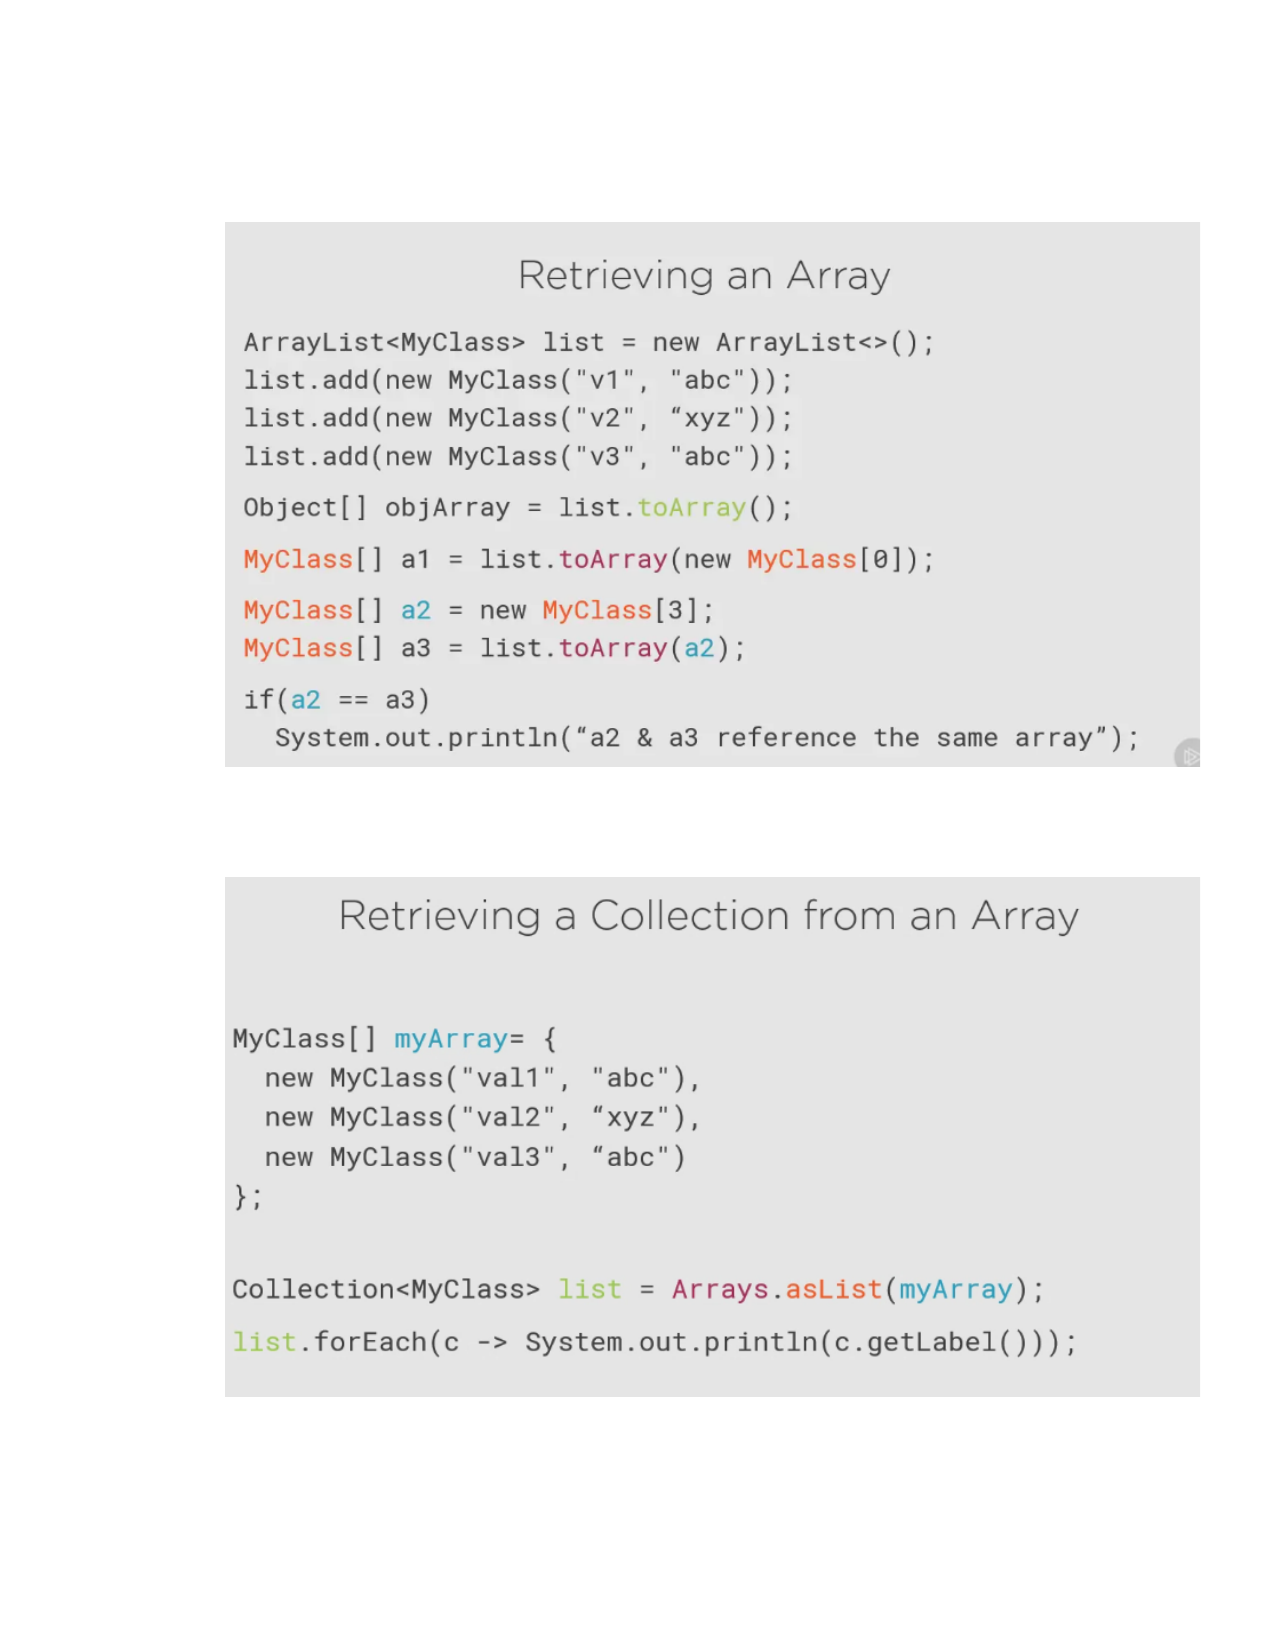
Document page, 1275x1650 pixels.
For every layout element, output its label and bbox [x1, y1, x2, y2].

picture [225, 877, 1200, 1397]
picture [225, 222, 1200, 767]
